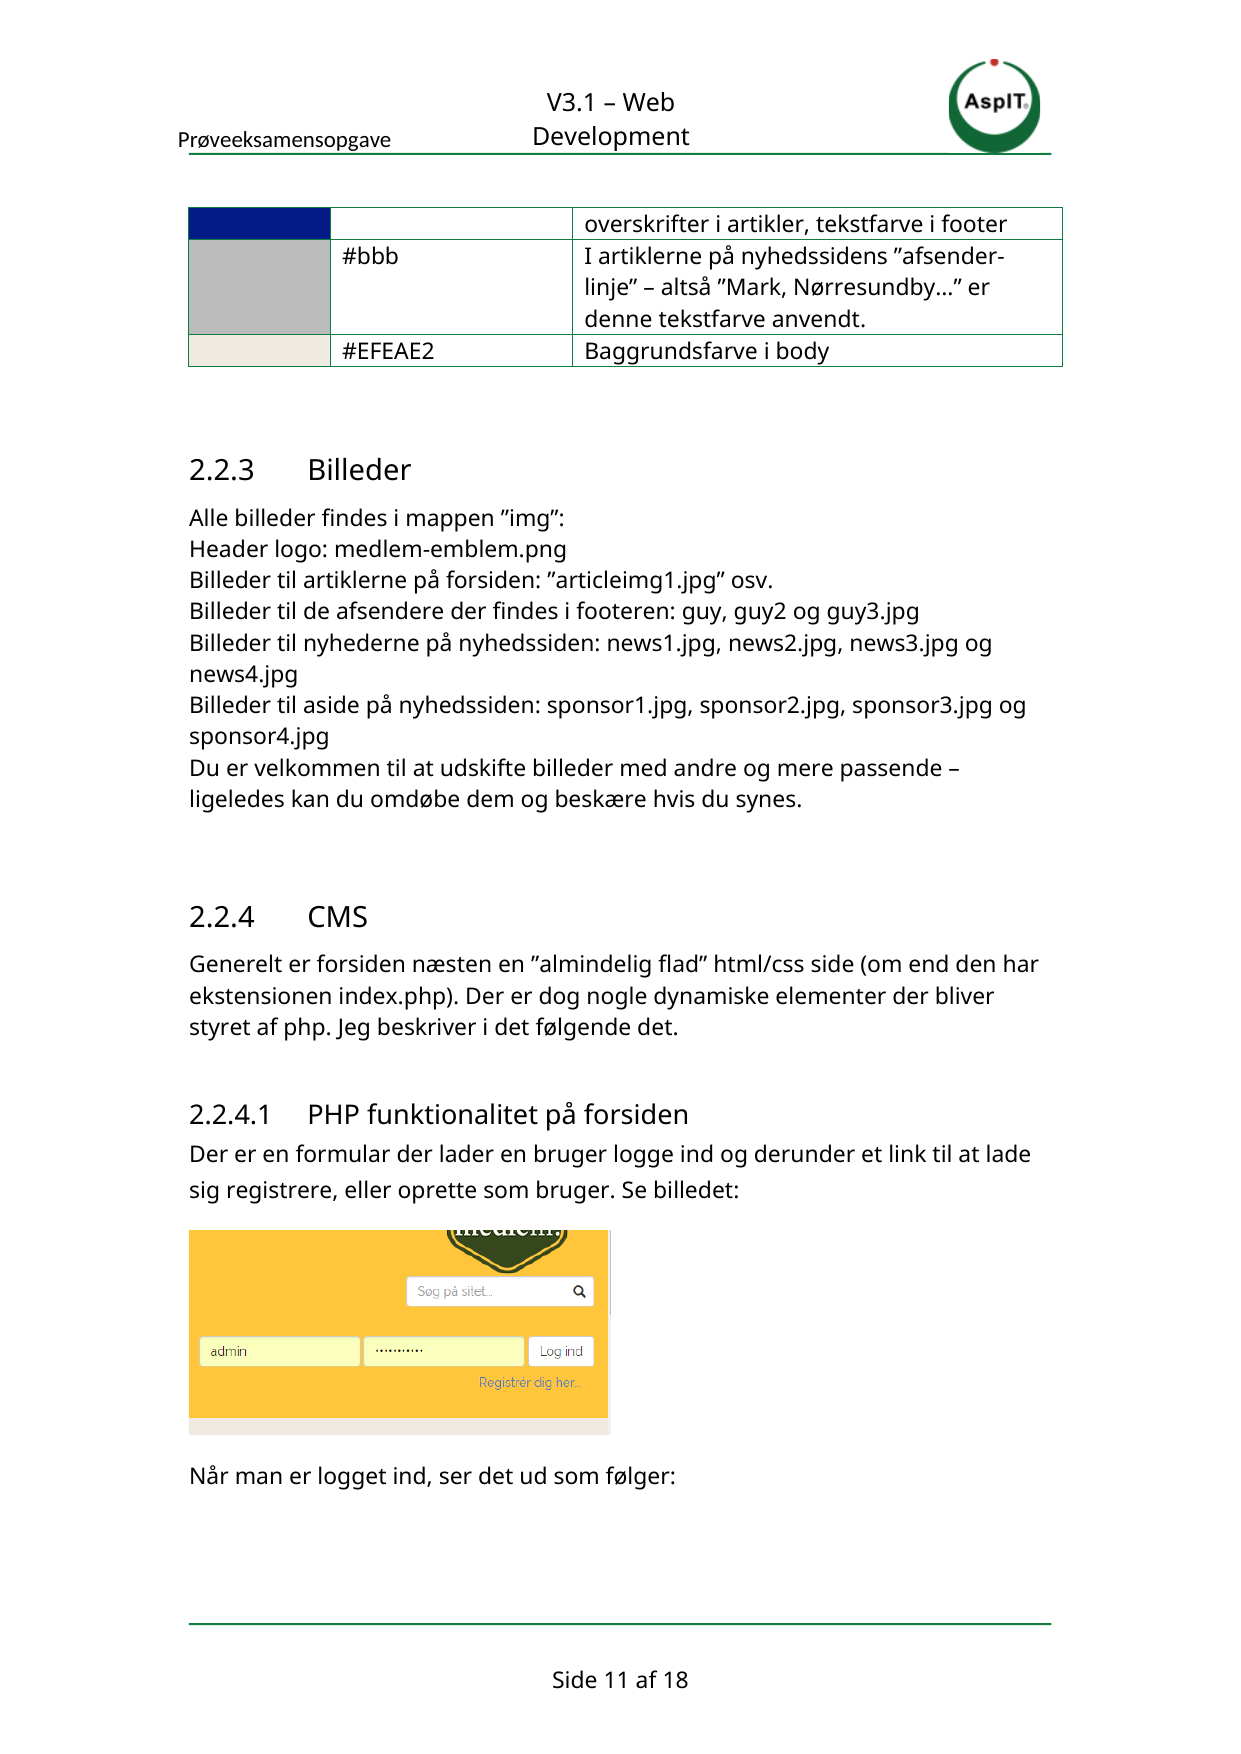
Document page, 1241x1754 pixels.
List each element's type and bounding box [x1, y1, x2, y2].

picture [188, 1230, 611, 1435]
picture [948, 59, 1040, 153]
